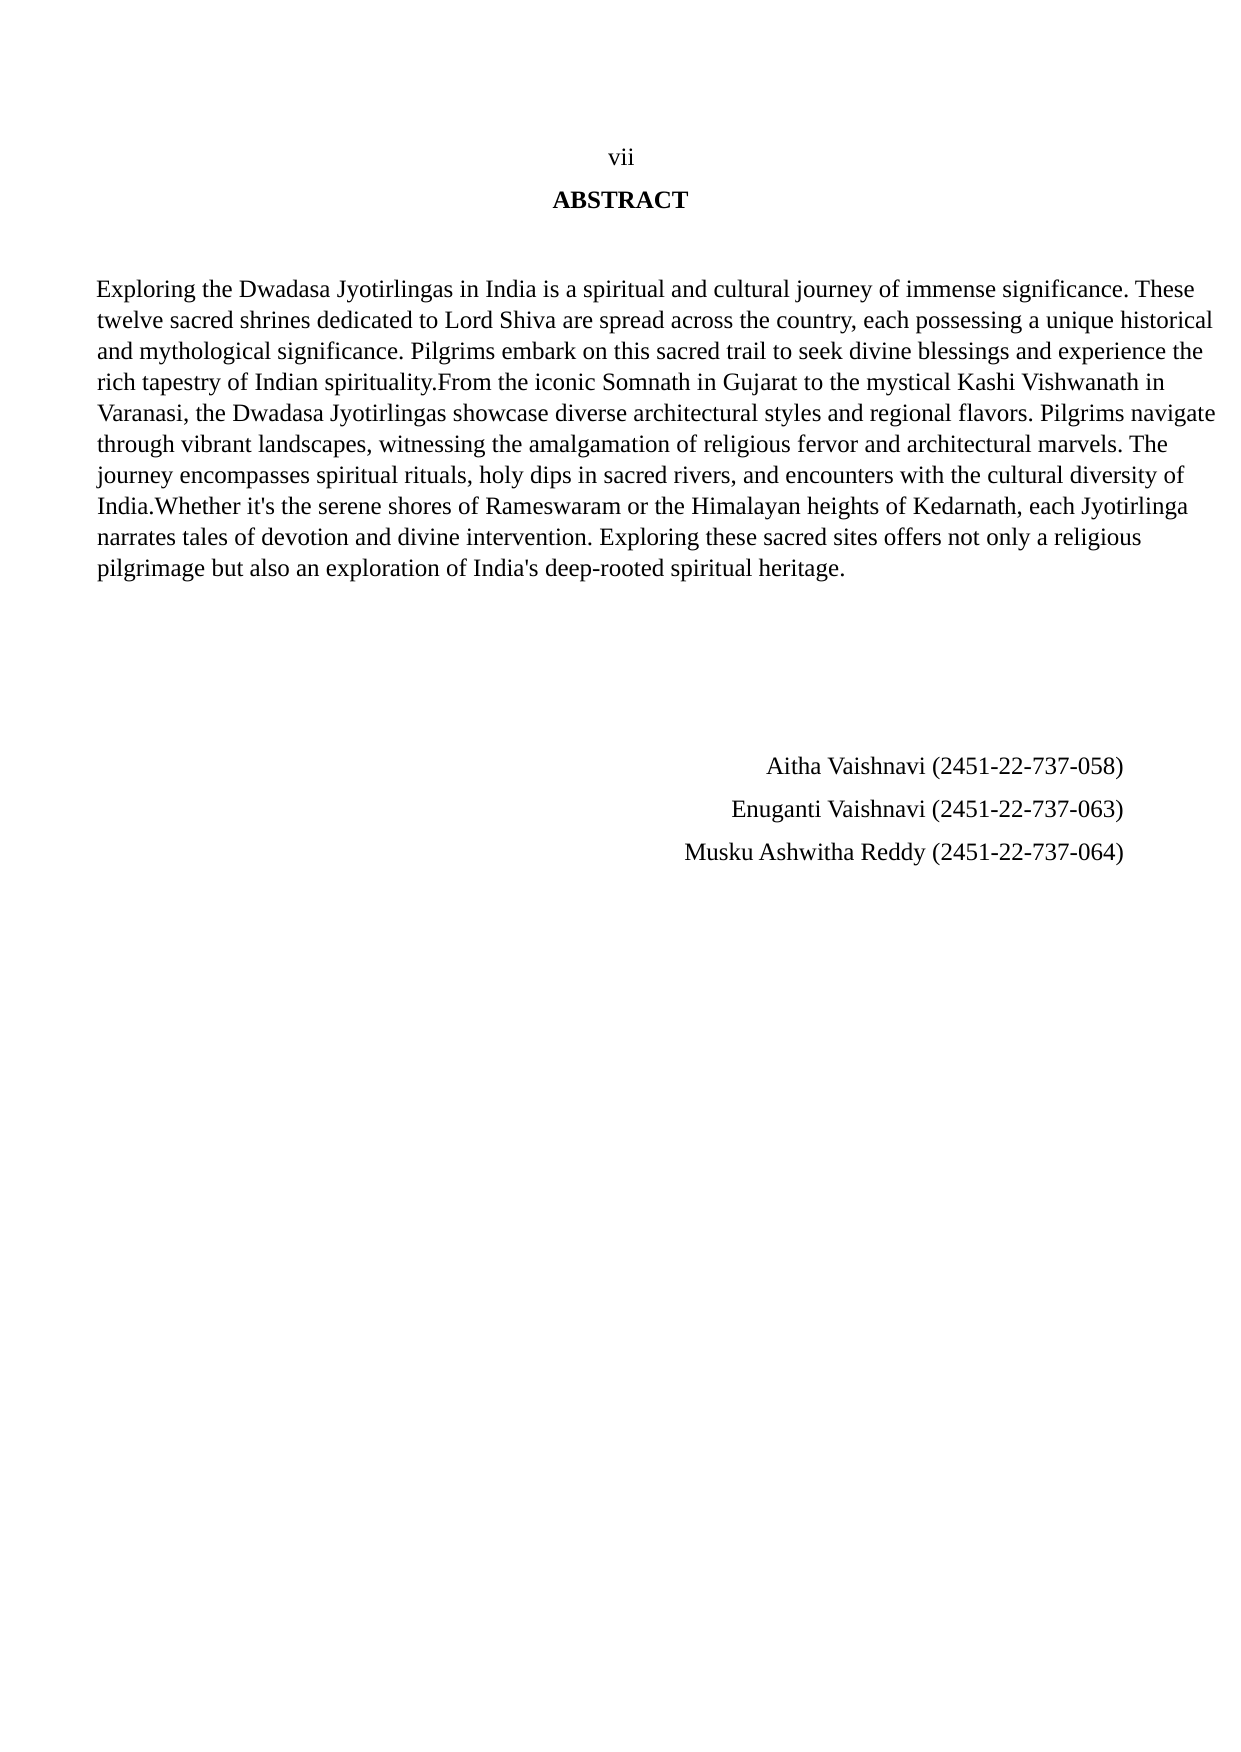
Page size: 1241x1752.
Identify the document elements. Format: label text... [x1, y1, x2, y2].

text Enuganti Vaishnavi (2451-22-737-063) [96, 794, 1123, 823]
text vii [96, 142, 1146, 171]
text Aitha Vaishnavi (2451-22-737-058) [96, 751, 1123, 780]
text Musku Ashwitha Reddy (2451-22-737-064) [96, 837, 1123, 866]
subtitle ABSTRACT [96, 185, 1145, 214]
text Exploring the Dwadasa Jyotirlingas in India is a spiritual and cultural journey of immense significance. These twelve sacred shrines dedicated to Lord Shiva are spread across the country, each possessing a unique historical and mythological significance. Pilgrims embark on this sacred trail to seek divine blessings and experience the rich tapestry of Indian spirituality.From the iconic Somnath in Gujarat to the mystical Kashi Vishwanath in Varanasi, the Dwadasa Jyotirlingas showcase diverse architectural styles and regional flavors. Pilgrims navigate through vibrant landscapes, witnessing the amalgamation of religious fervor and architectural marvels. The journey encompasses spiritual rituals, holy dips in sacred rivers, and encounters with the cultural diversity of India.Whether it's the serene shores of Rameswaram or the Himalayan heights of Kedarnath, each Jyotirlinga narrates tales of devotion and divine intervention. Exploring these sacred sites offers not only a religious pilgrimage but also an exploration of India's deep-rooted spiritual heritage. [96, 274, 1223, 582]
